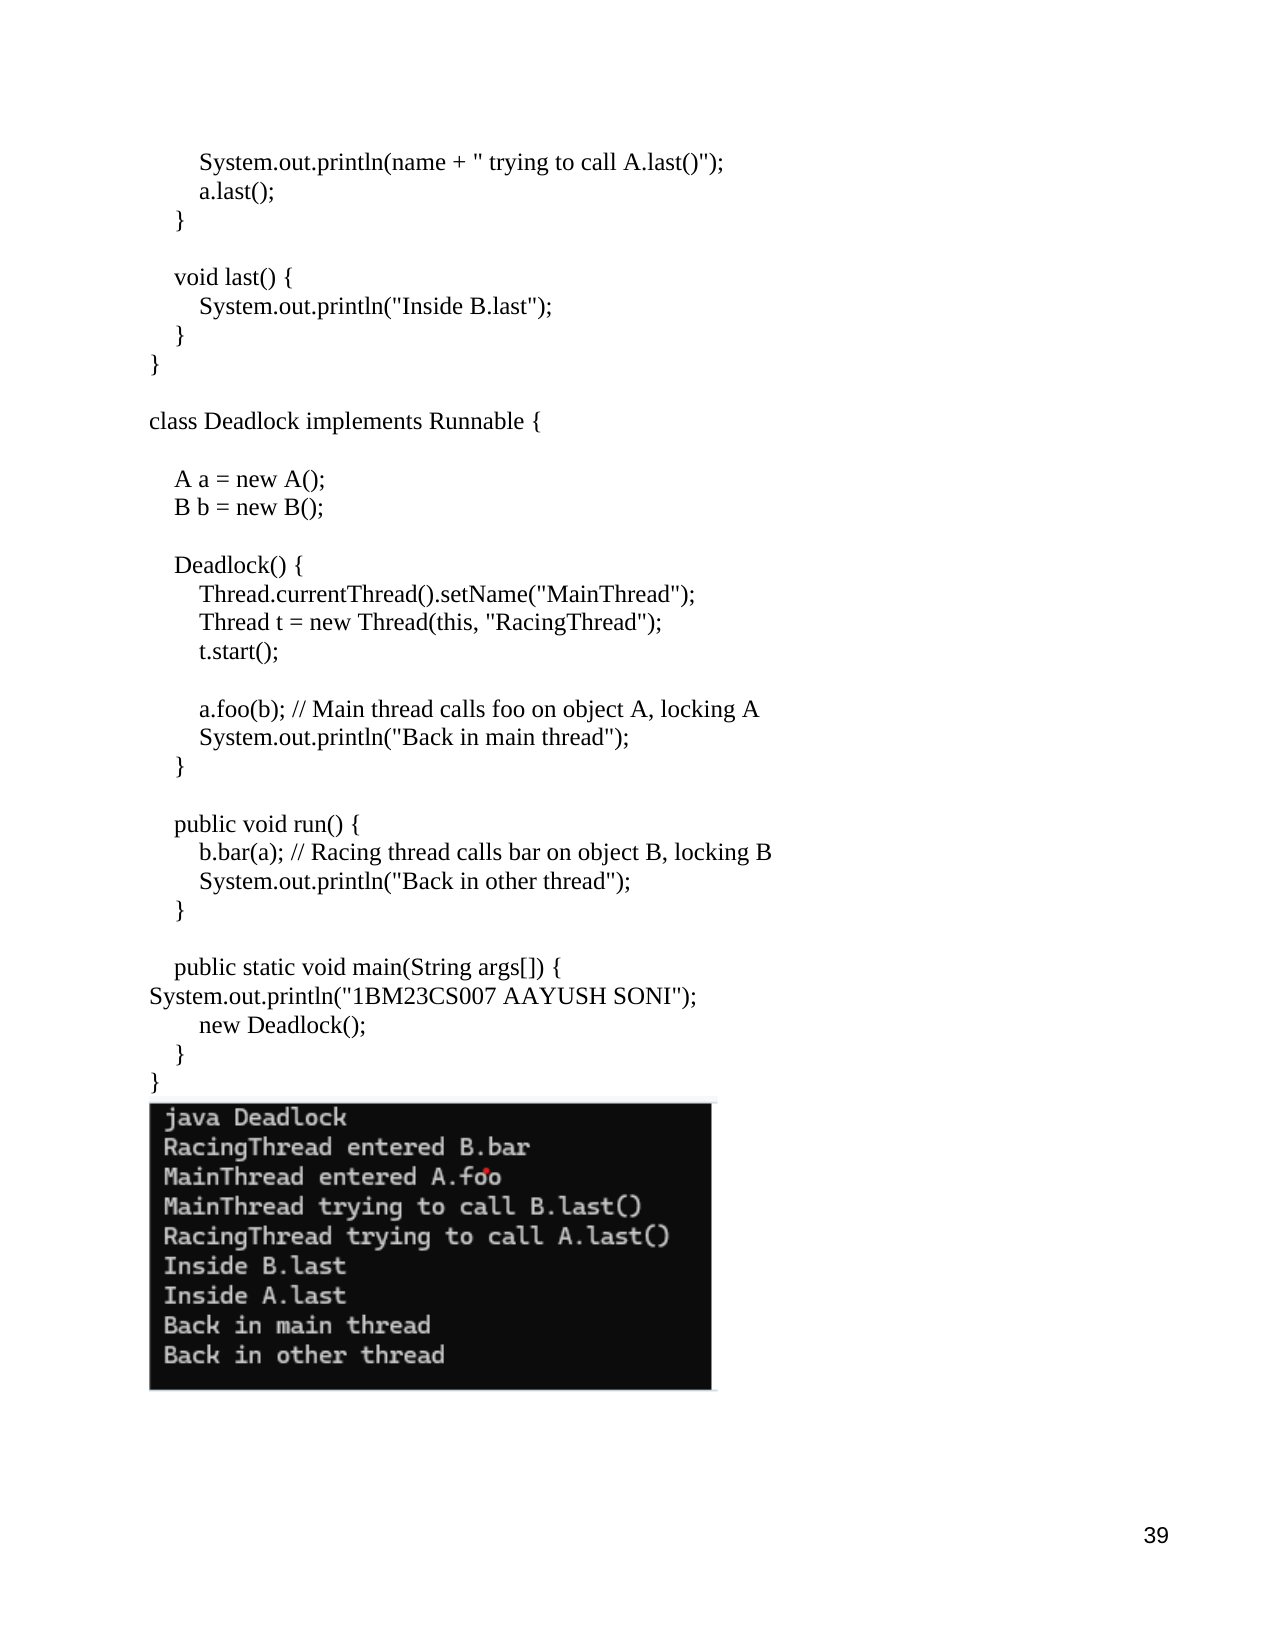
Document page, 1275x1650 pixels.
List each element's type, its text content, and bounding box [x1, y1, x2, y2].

text System.out.println("Back in other thread"); [149, 866, 1169, 895]
text } [149, 349, 1169, 377]
text } [149, 205, 1169, 234]
text public void run() { [149, 809, 1169, 837]
text } [149, 895, 1169, 924]
text } [149, 1039, 1169, 1067]
text B b = new B(); [149, 492, 1169, 521]
text public static void main(String args[]) { [149, 952, 1169, 981]
text Deadlock() { [149, 550, 1169, 579]
text a.last(); [149, 176, 1169, 205]
text A a = new A(); [149, 464, 1169, 492]
text System.out.println(name + " trying to call A.last()"); [149, 147, 1169, 176]
text System.out.println("Inside B.last"); [149, 291, 1169, 320]
text void last() { [149, 262, 1169, 291]
text new Deadlock(); [149, 1010, 1169, 1039]
text } [149, 1067, 1169, 1096]
picture [148, 1096, 718, 1401]
text Thread t = new Thread(this, "RacingThread"); [149, 607, 1169, 636]
text class Deadlock implements Runnable { [149, 406, 1169, 435]
text a.foo(b); // Main thread calls foo on object A, locking A [149, 694, 1169, 722]
text t.start(); [149, 636, 1169, 665]
text } [149, 320, 1169, 349]
text System.out.println("1BM23CS007 AAYUSH SONI"); [149, 981, 1169, 1010]
text System.out.println("Back in main thread"); [149, 722, 1169, 751]
text b.bar(a); // Racing thread calls bar on object B, locking B [149, 837, 1169, 866]
text } [149, 751, 1169, 780]
text Thread.currentThread().setName("MainThread"); [149, 579, 1169, 607]
